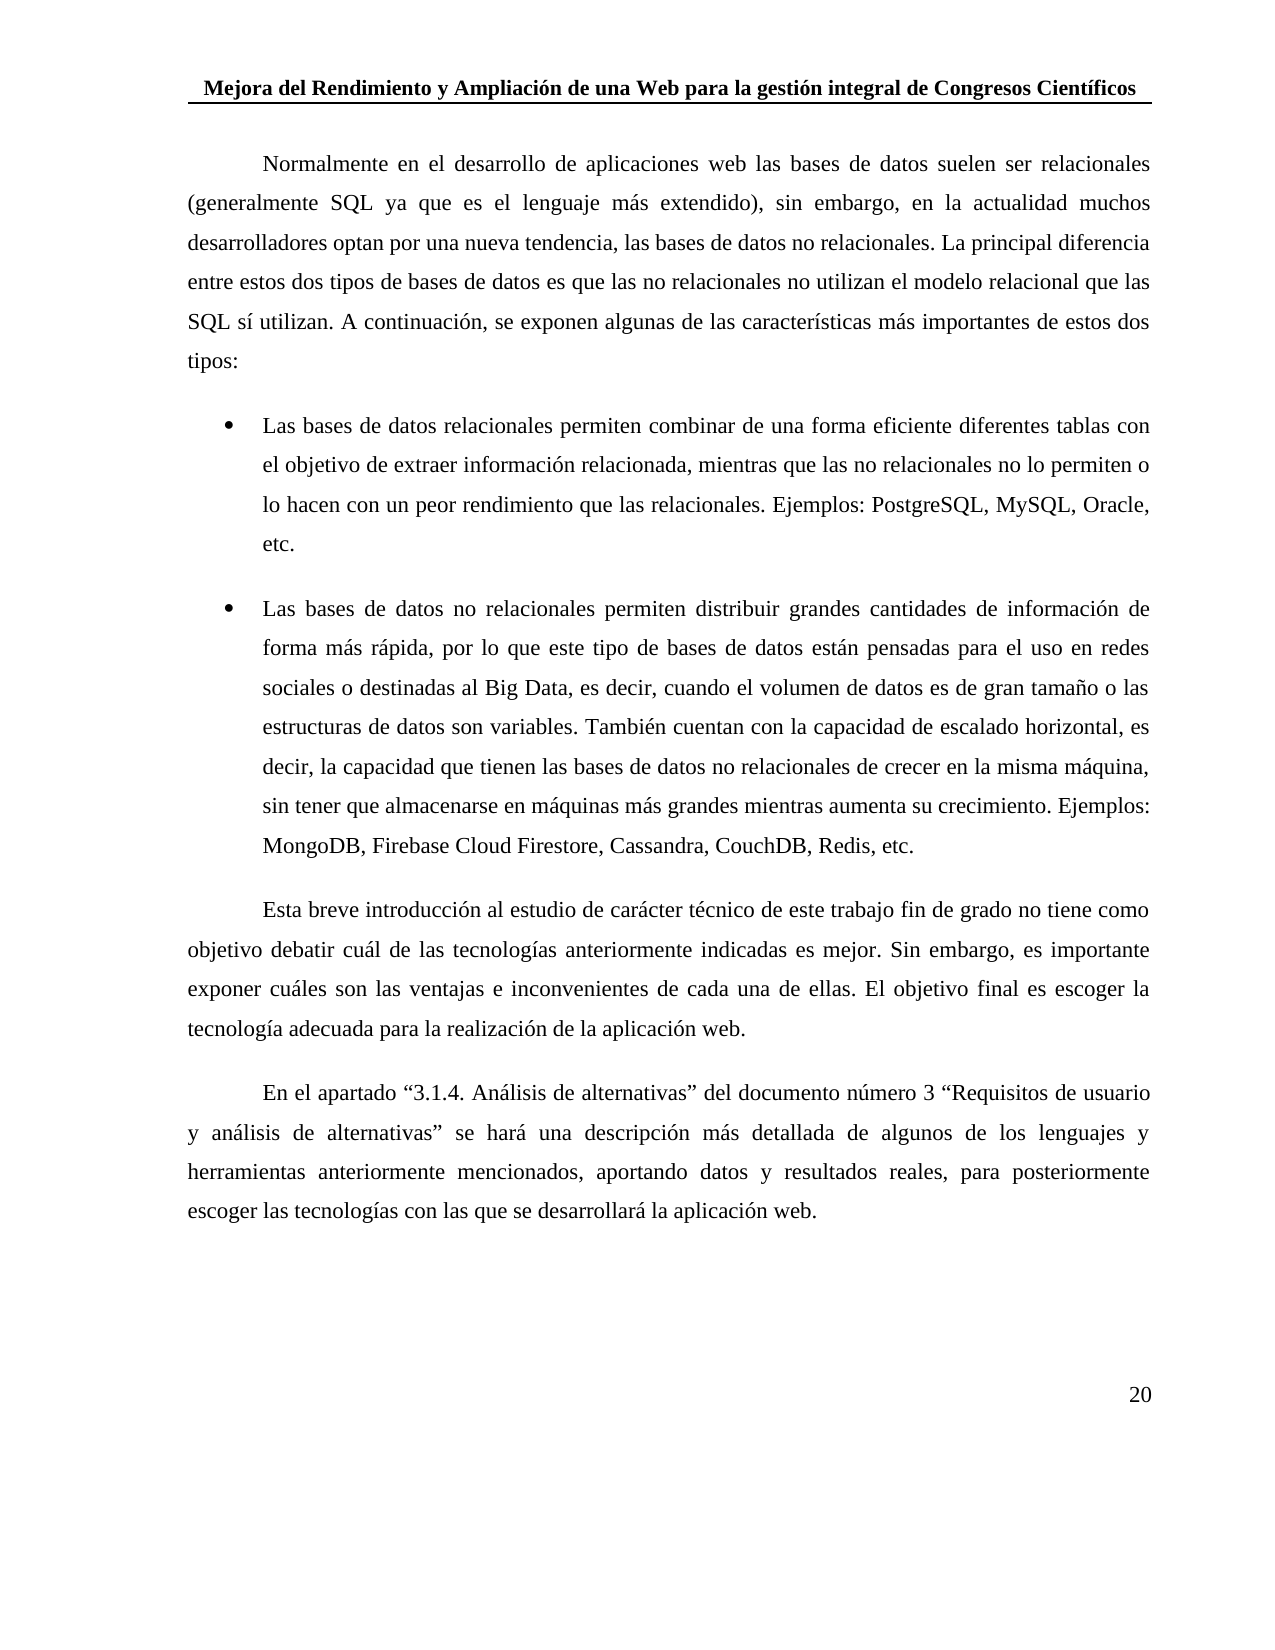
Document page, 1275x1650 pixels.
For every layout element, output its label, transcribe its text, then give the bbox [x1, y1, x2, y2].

list Las bases de datos relacionales permiten combinar de una forma eficiente diferentes tablas con el objetivo de extraer información relacionada, mientras que las no relacionales no lo permiten o lo hacen con un peor rendimiento que las relacionales. Ejemplos: PostgreSQL, MySQL, Oracle, etc. [225, 412, 1152, 557]
list Las bases de datos no relacionales permiten distribuir grandes cantidades de información de forma más rápida, por lo que este tipo de bases de datos están pensadas para el uso en redes sociales o destinadas al Big Data, es decir, cuando el volumen de datos es de gran tamaño o las estructuras de datos son variables. También cuentan con la capacidad de escalado horizontal, es decir, la capacidad que tienen las bases de datos no relacionales de crecer en la misma máquina, sin tener que almacenarse en máquinas más grandes mientras aumenta su crecimiento. Ejemplos: MongoDB, Firebase Cloud Firestore, Cassandra, CouchDB, Redis, etc. [225, 595, 1152, 858]
text Normalmente en el desarrollo de aplicaciones web las bases de datos suelen ser relacionales (generalmente SQL ya que es el lenguaje más extendido), sin embargo, en la actualidad muchos desarrolladores optan por una nueva tendencia, las bases de datos no relacionales. La principal diferencia entre estos dos tipos de bases de datos es que las no relacionales no utilizan el modelo relacional que las SQL sí utilizan. A continuación, se exponen algunas de las características más importantes de estos dos tipos: [187, 150, 1152, 374]
text En el apartado “3.1.4. Análisis de alternativas” del documento número 3 “Requisitos de usuario y análisis de alternativas” se hará una descripción más detallada de algunos de los lenguajes y herramientas anteriormente mencionados, aportando datos y resultados reales, para posteriormente escoger las tecnologías con las que se desarrollará la aplicación web. [187, 1079, 1152, 1224]
text Esta breve introducción al estudio de carácter técnico de este trabajo fin de grado no tiene como objetivo debatir cuál de las tecnologías anteriormente indicadas es mejor. Sin embargo, es importante exponer cuáles son las ventajas e inconvenientes de cada una de ellas. El objetivo final es escoger la tecnología adecuada para la realización de la aplicación web. [187, 896, 1152, 1041]
